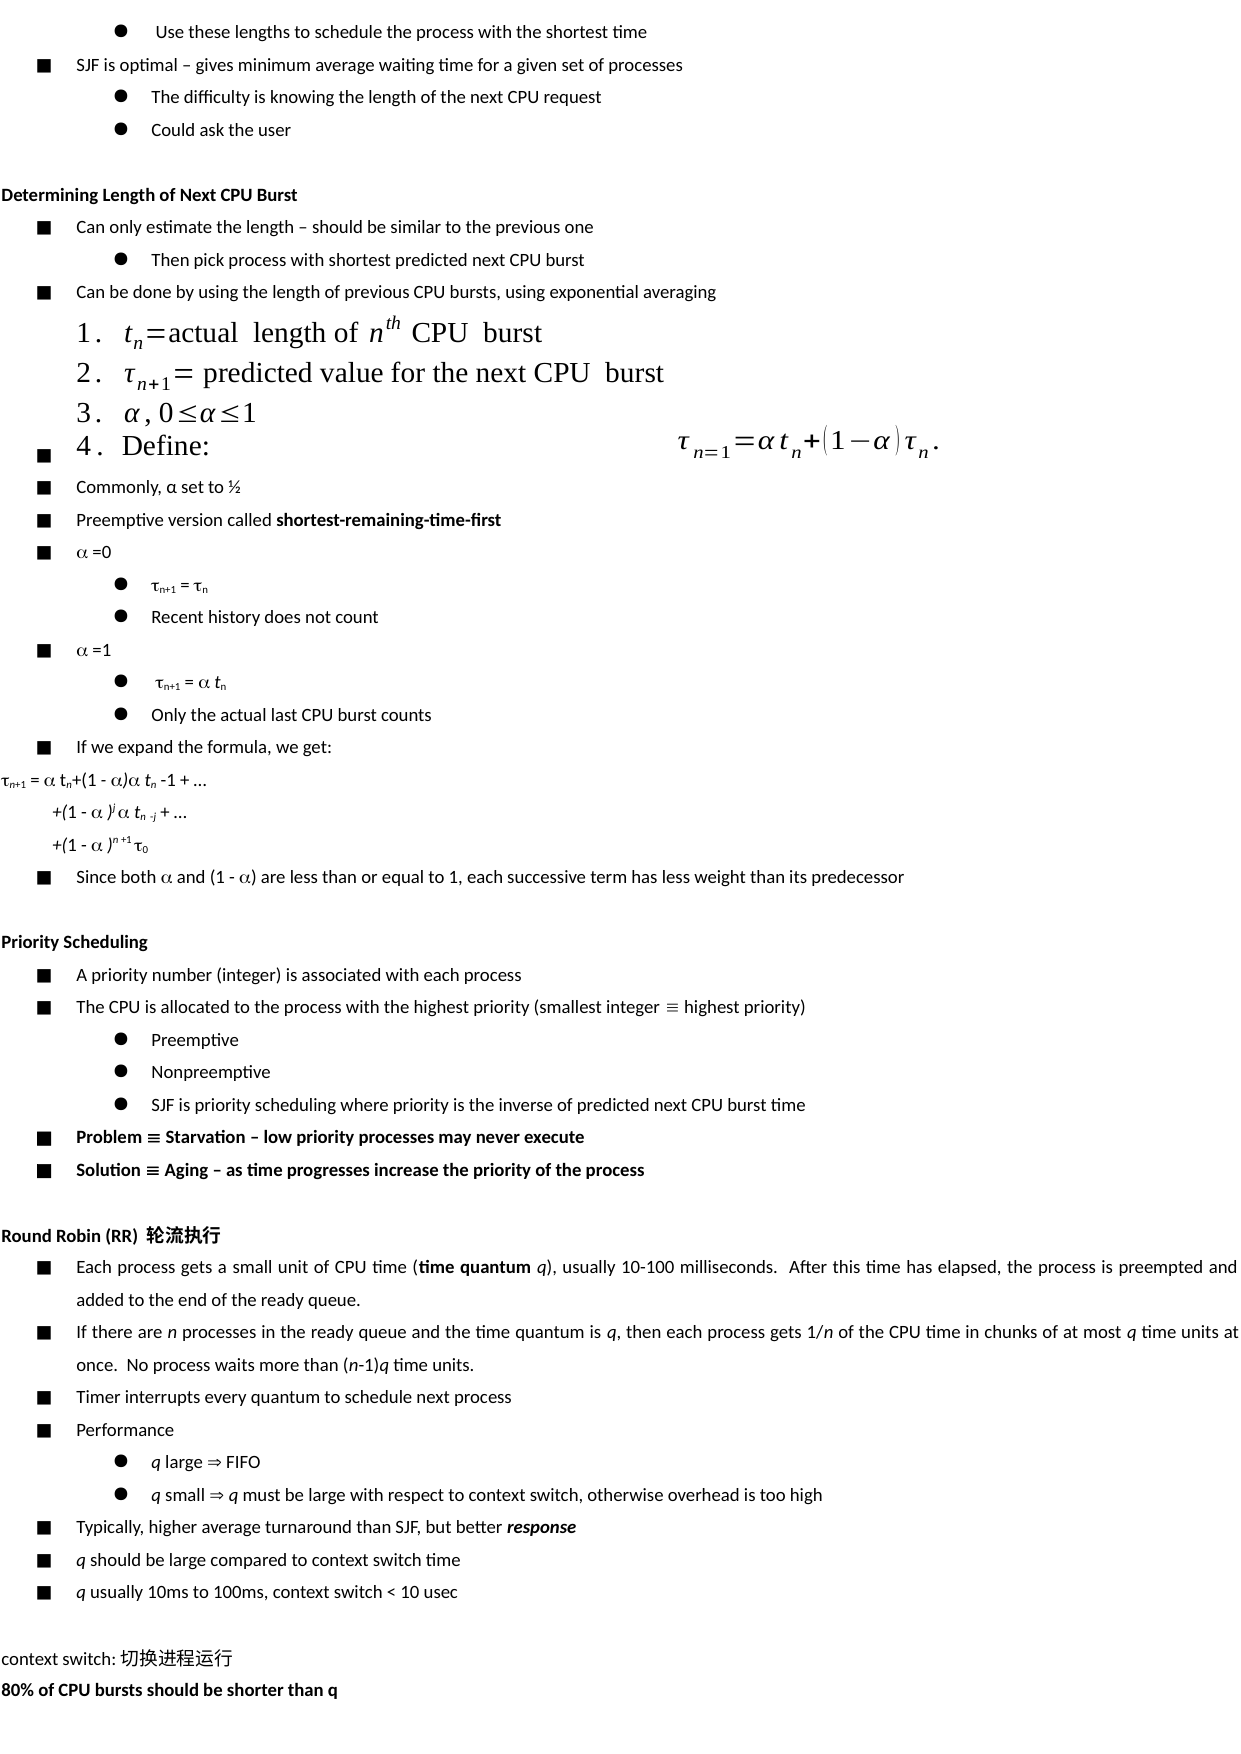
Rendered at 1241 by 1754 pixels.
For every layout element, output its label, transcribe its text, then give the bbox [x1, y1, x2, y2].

list =0 [39, 536, 1239, 568]
text +(1 - )n +1 0 [1, 828, 1239, 861]
list Each process gets a small unit of CPU time (time quantum q), usually 10-100 milliseconds. After this time has elapsed, the process is preempted and added to the end of the ready queue. [39, 1251, 1239, 1316]
list =1 [39, 633, 1239, 666]
list Preemptive [114, 1023, 1239, 1056]
list q usually 10ms to 100ms, context switch < 10 usec [39, 1576, 1239, 1608]
list Typically, higher average turnaround than SJF, but better response [39, 1511, 1239, 1543]
list Performance [39, 1413, 1239, 1446]
list Recent history does not count [114, 601, 1239, 633]
list n+1 = n [114, 568, 1239, 601]
list Commonly, α set to ½ [39, 471, 1239, 503]
text Priority Scheduling [1, 926, 1239, 958]
text +(1 - )j tn -j + … [1, 796, 1239, 828]
list SJF is priority scheduling where priority is the inverse of predicted next CPU burst time [114, 1088, 1239, 1121]
list q large FIFO [114, 1446, 1239, 1478]
list If there are n processes in the ready queue and the time quantum is q, then each process gets 1/n of the CPU time in chunks of at most q time units at once. No process waits more than (n-1)q time units. [39, 1316, 1239, 1381]
list Then pick process with shortest predicted next CPU burst [114, 243, 1239, 276]
list The difficulty is knowing the length of the next CPU request [114, 81, 1239, 113]
list Use these lengths to schedule the process with the shortest time [114, 16, 1239, 48]
list Can only estimate the length – should be similar to the previous one [39, 211, 1239, 243]
list q should be large compared to context switch time [39, 1543, 1239, 1576]
list Since both and (1 - ) are less than or equal to 1, each successive term has less weight than its predecessor [39, 861, 1239, 893]
list Nonpreemptive [114, 1056, 1239, 1088]
list q small q must be large with respect to context switch, otherwise overhead is too high [114, 1478, 1239, 1511]
list Solution Aging – as time progresses increase the priority of the process [39, 1153, 1239, 1186]
list Preemptive version called shortest-remaining-time-first [39, 503, 1239, 536]
list Only the actual last CPU burst counts [114, 698, 1239, 731]
text Determining Length of Next CPU Burst [1, 178, 1239, 211]
list The CPU is allocated to the process with the highest priority (smallest integer highest priority) [39, 991, 1239, 1023]
list Can be done by using the length of previous CPU bursts, using exponential averaging [39, 276, 1239, 308]
list A priority number (integer) is associated with each process [39, 958, 1239, 991]
list Could ask the user [114, 113, 1239, 146]
list SJF is optimal – gives minimum average waiting time for a given set of processes [39, 48, 1239, 81]
list If we expand the formula, we get: [39, 731, 1239, 763]
list Problem Starvation – low priority processes may never execute [39, 1121, 1239, 1153]
list Timer interrupts every quantum to schedule next process [39, 1381, 1239, 1413]
text Round Robin (RR) 轮流执行 [1, 1218, 1239, 1251]
text 80% of CPU bursts should be shorter than q [1, 1673, 1239, 1706]
text n+1 = tn+(1 - ) tn -1 + … [1, 763, 1239, 796]
list n+1 = tn [114, 666, 1239, 698]
text context switch: 切换进程运行 [1, 1641, 1239, 1673]
